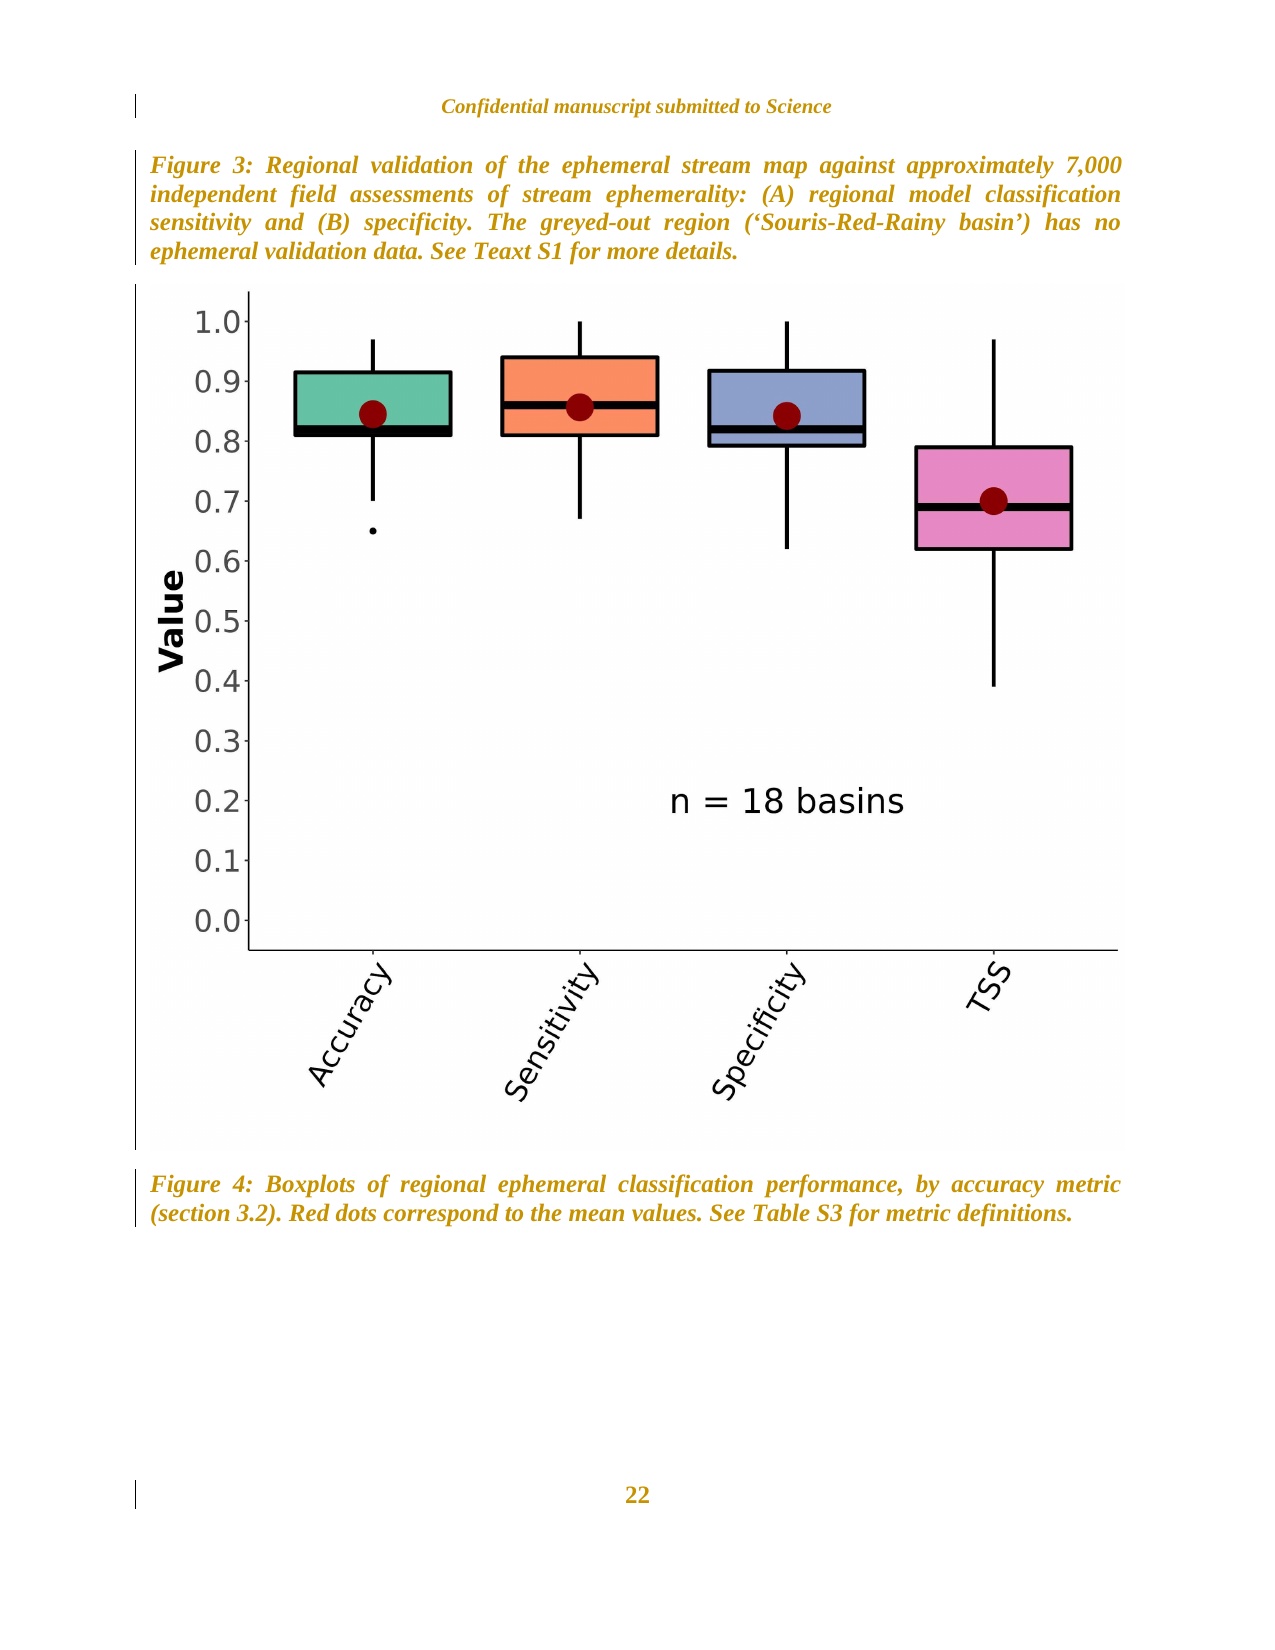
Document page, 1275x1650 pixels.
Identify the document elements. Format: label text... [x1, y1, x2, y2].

text Figure 3: Regional validation of the ephemeral stream map against approximately 7,000 independent field assessments of stream ephemerality: (A) regional model classification sensitivity and (B) specificity. The greyed-out region (‘Souris-Red-Rainy basin’) has no ephemeral validation data. See Teaxt S1 for more details. [150, 150, 1125, 265]
picture [150, 283, 1125, 1151]
text Figure 4: Boxplots of regional ephemeral classification performance, by accuracy metric (section 3.2). Red dots correspond to the mean values. See Table S3 for metric definitions. [150, 1169, 1125, 1227]
